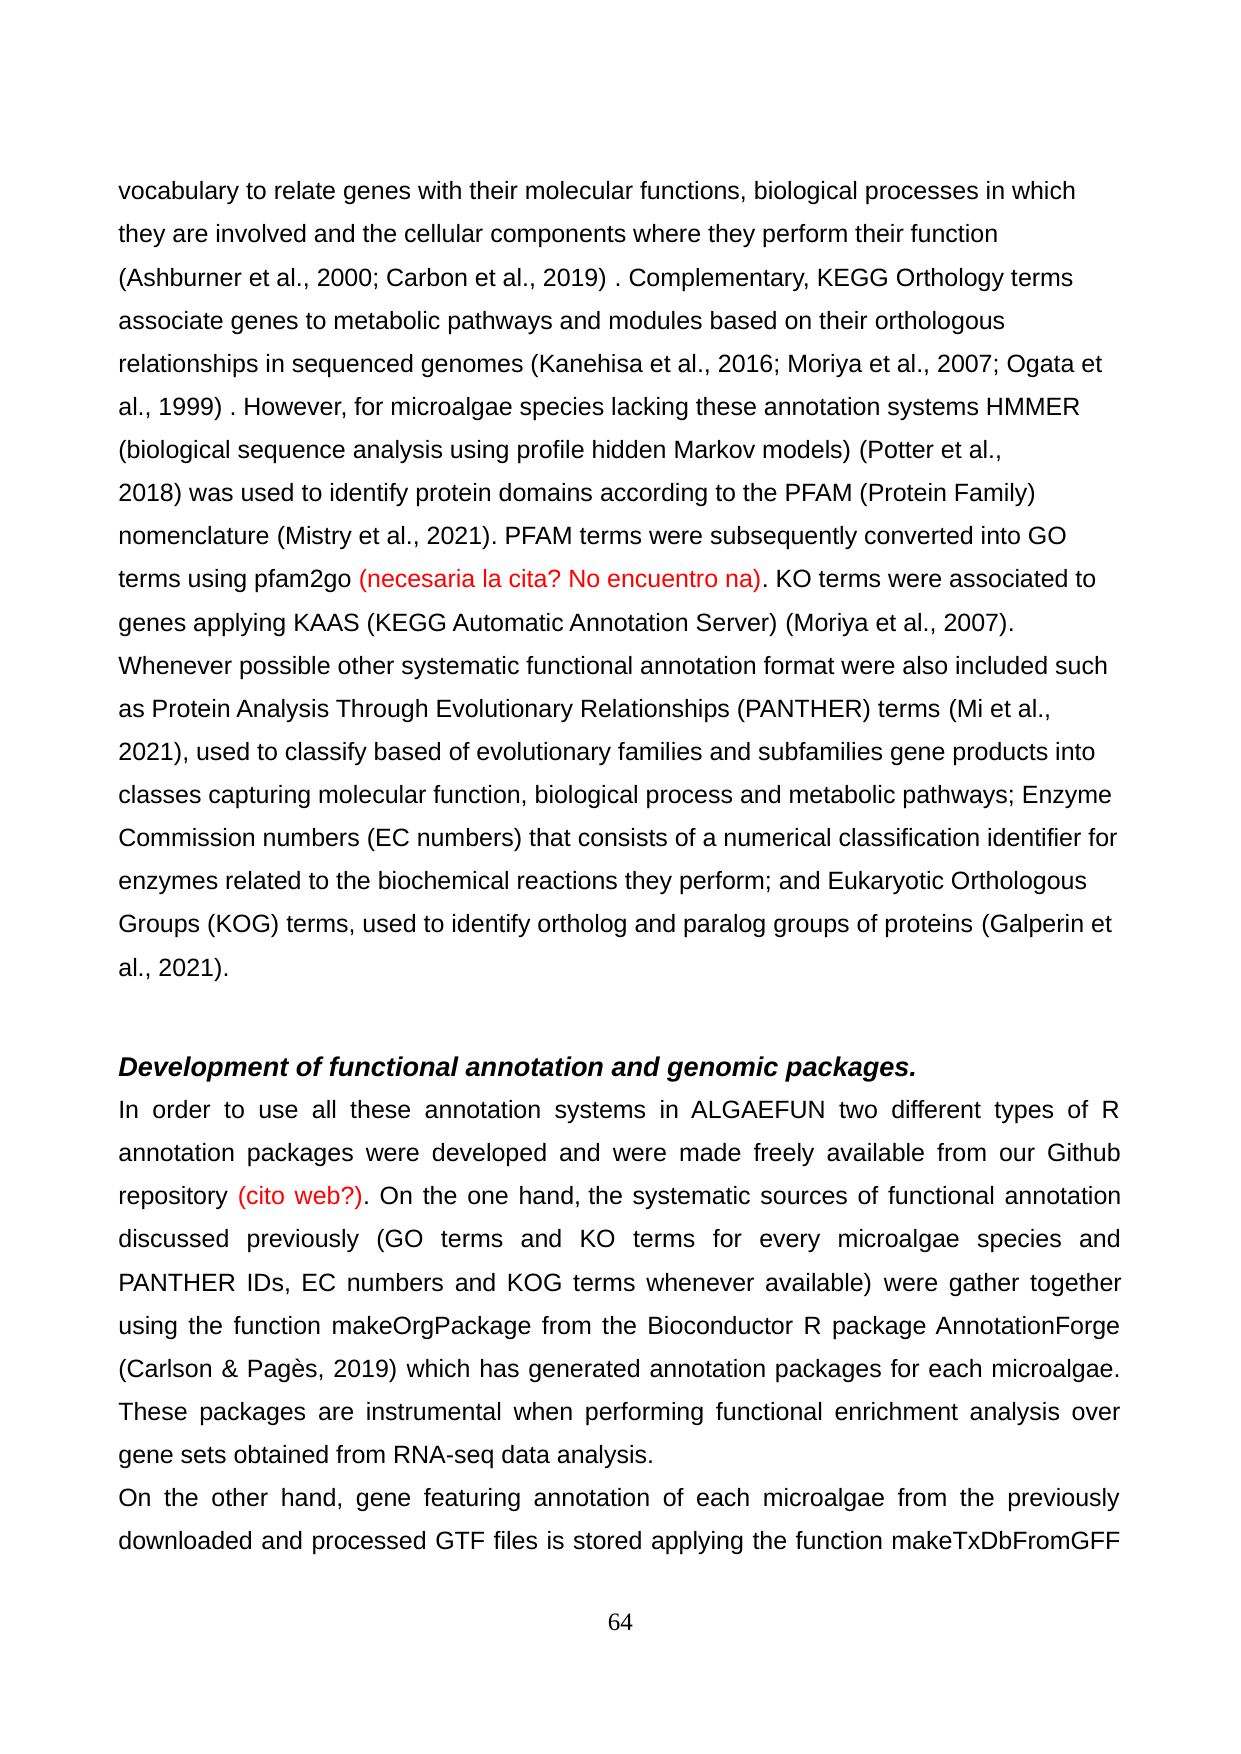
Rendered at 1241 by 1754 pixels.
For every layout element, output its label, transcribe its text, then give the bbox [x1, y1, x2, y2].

text In order to use all these annotation systems in ALGAEFUN two different types of R annotation packages were developed and were made freely available from our Github repository (cito web?). On the one hand, the systematic sources of functional annotation discussed previously (GO terms and KO terms for every microalgae species and PANTHER IDs, EC numbers and KOG terms whenever available) were gather together using the function makeOrgPackage from the Bioconductor R package AnnotationForge (Carlson & Pagès, 2019)⁠ which has generated annotation packages for each microalgae. These packages are instrumental when performing functional enrichment analysis over gene sets obtained from RNA-seq data analysis. [118, 1095, 1122, 1469]
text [118, 176, 1122, 981]
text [118, 1483, 1122, 1555]
subtitle Development of functional annotation and genomic packages. [118, 1051, 1122, 1083]
